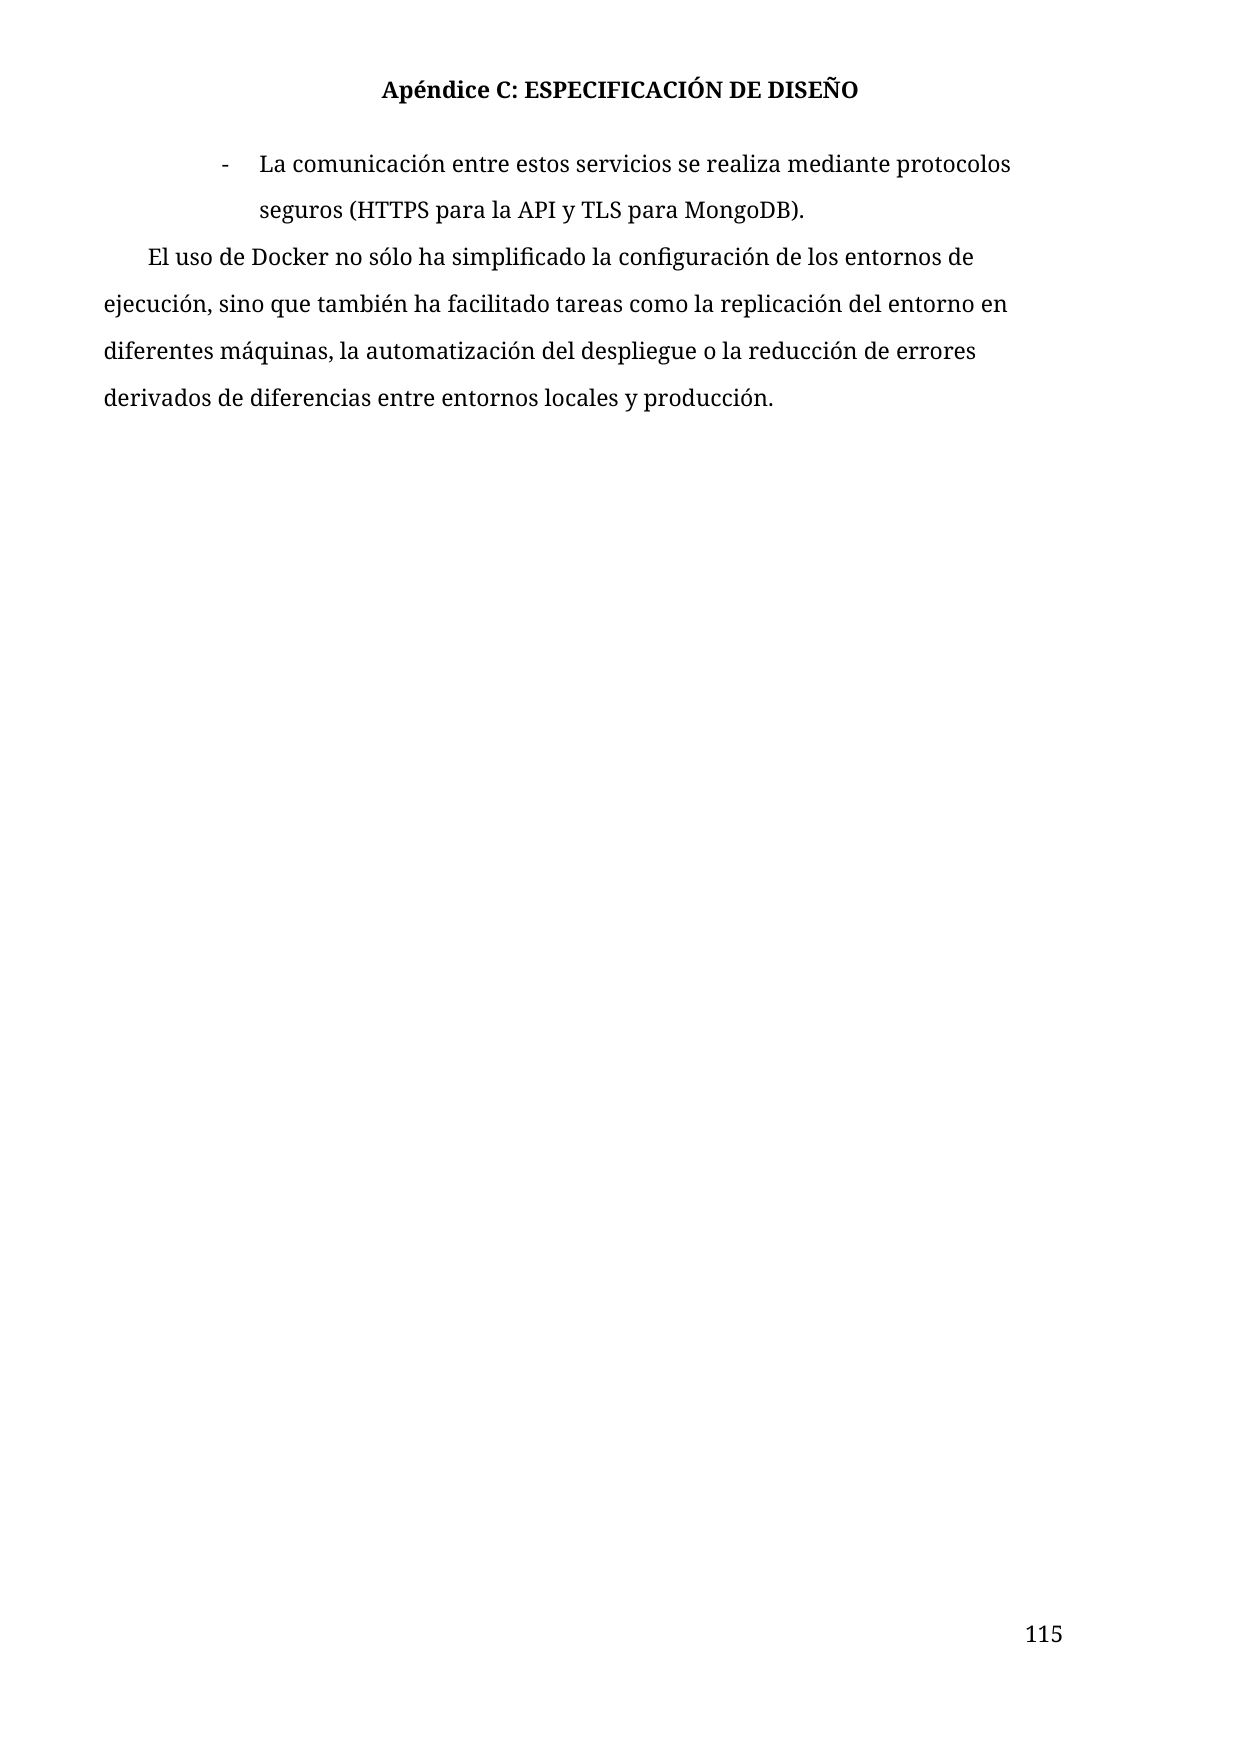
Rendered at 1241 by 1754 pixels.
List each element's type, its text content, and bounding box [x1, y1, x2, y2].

list El uso de Docker no sólo ha simplificado la configuración de los entornos de ejecución, sino que también ha facilitado tareas como la replicación del entorno en diferentes máquinas, la automatización del despliegue o la reducción de errores derivados de diferencias entre entornos locales y producción. [103, 241, 1063, 413]
list La comunicación entre estos servicios se realiza mediante protocolos seguros (HTTPS para la API y TLS para MongoDB). [222, 148, 1063, 226]
